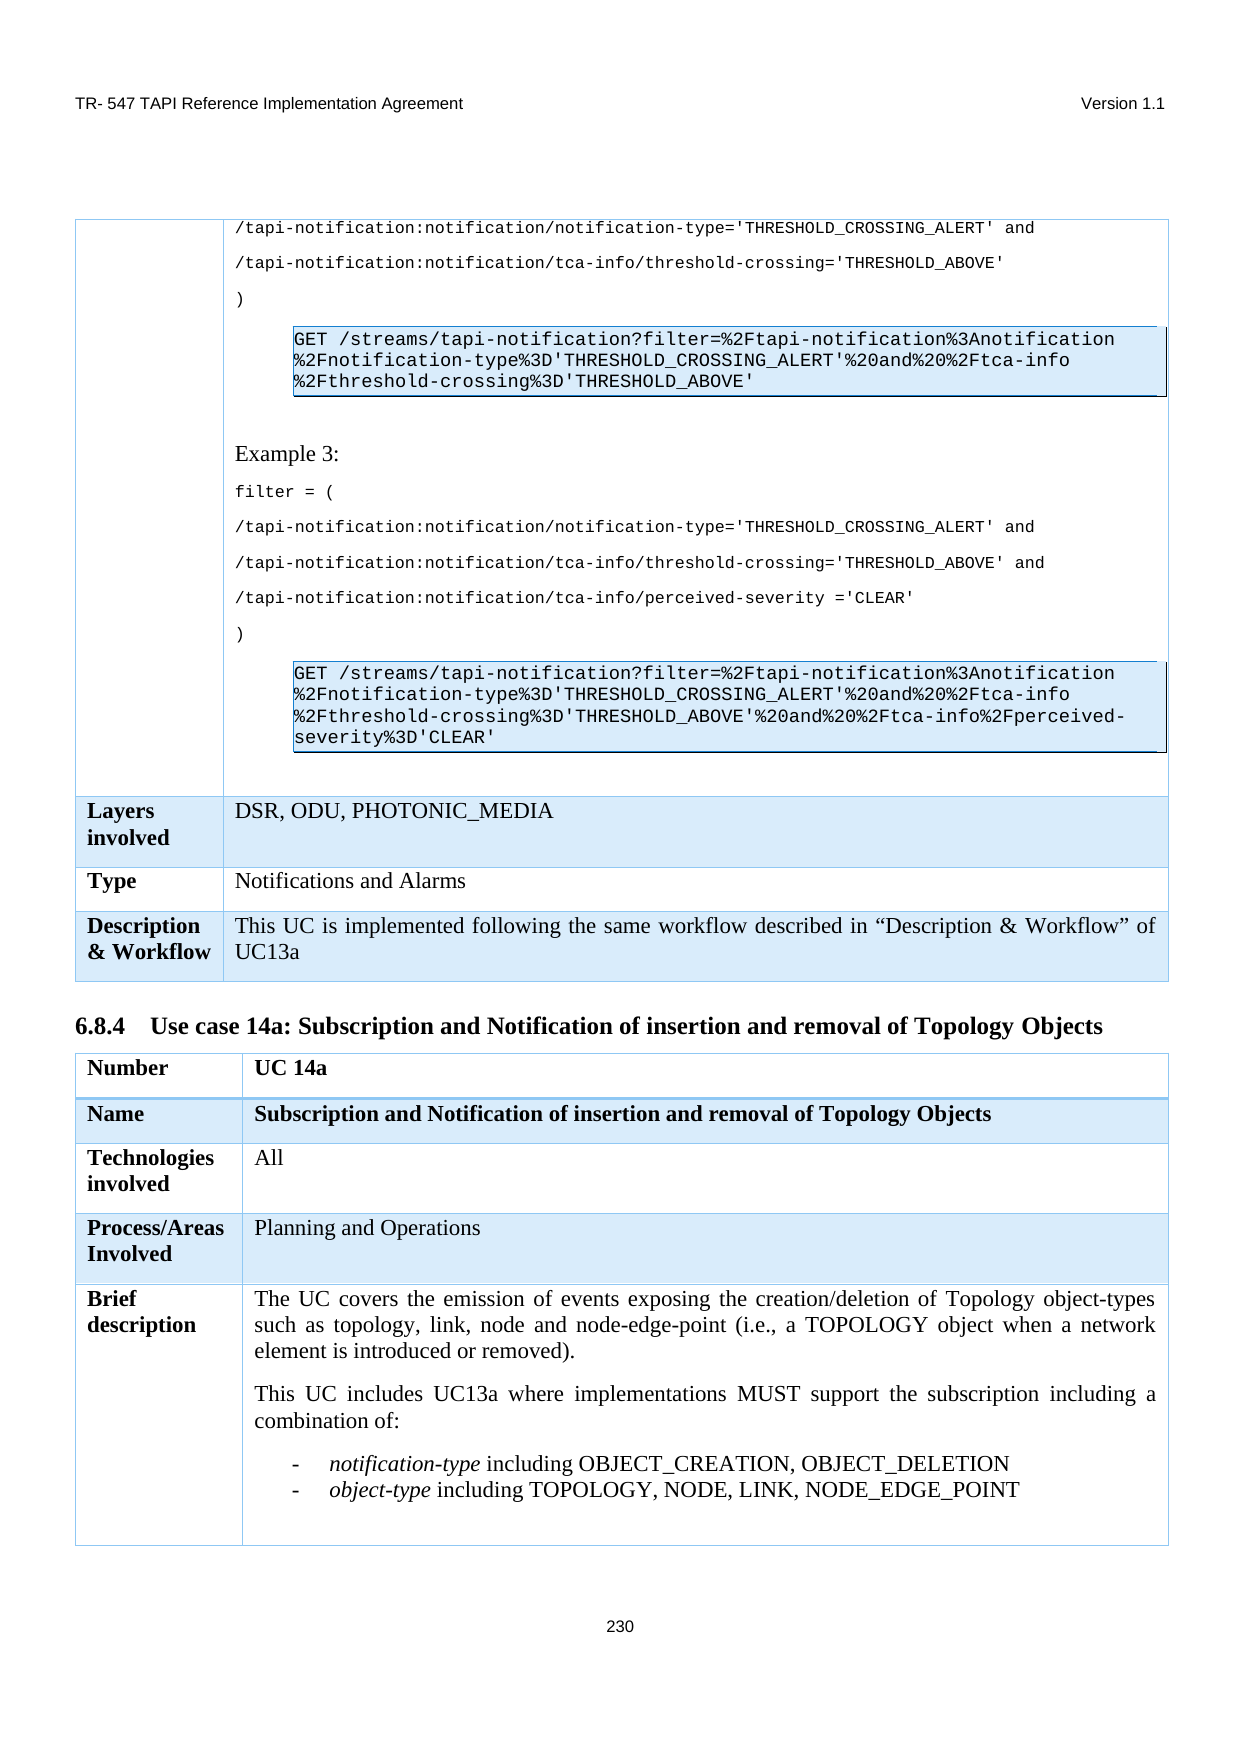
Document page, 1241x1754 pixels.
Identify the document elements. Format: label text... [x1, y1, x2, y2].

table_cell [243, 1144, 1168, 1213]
subtitle Use case 14a: Subscription and Notification of insertion and removal of Topology Objects [75, 1011, 1165, 1040]
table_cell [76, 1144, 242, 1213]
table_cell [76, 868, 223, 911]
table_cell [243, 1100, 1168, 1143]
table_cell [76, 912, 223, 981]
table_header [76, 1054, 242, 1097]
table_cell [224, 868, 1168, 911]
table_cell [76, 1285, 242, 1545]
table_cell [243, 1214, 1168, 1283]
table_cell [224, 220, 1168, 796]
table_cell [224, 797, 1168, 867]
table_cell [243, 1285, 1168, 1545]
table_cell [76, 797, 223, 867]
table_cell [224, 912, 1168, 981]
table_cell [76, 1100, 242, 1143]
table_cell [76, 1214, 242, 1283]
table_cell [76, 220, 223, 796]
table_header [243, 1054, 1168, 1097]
